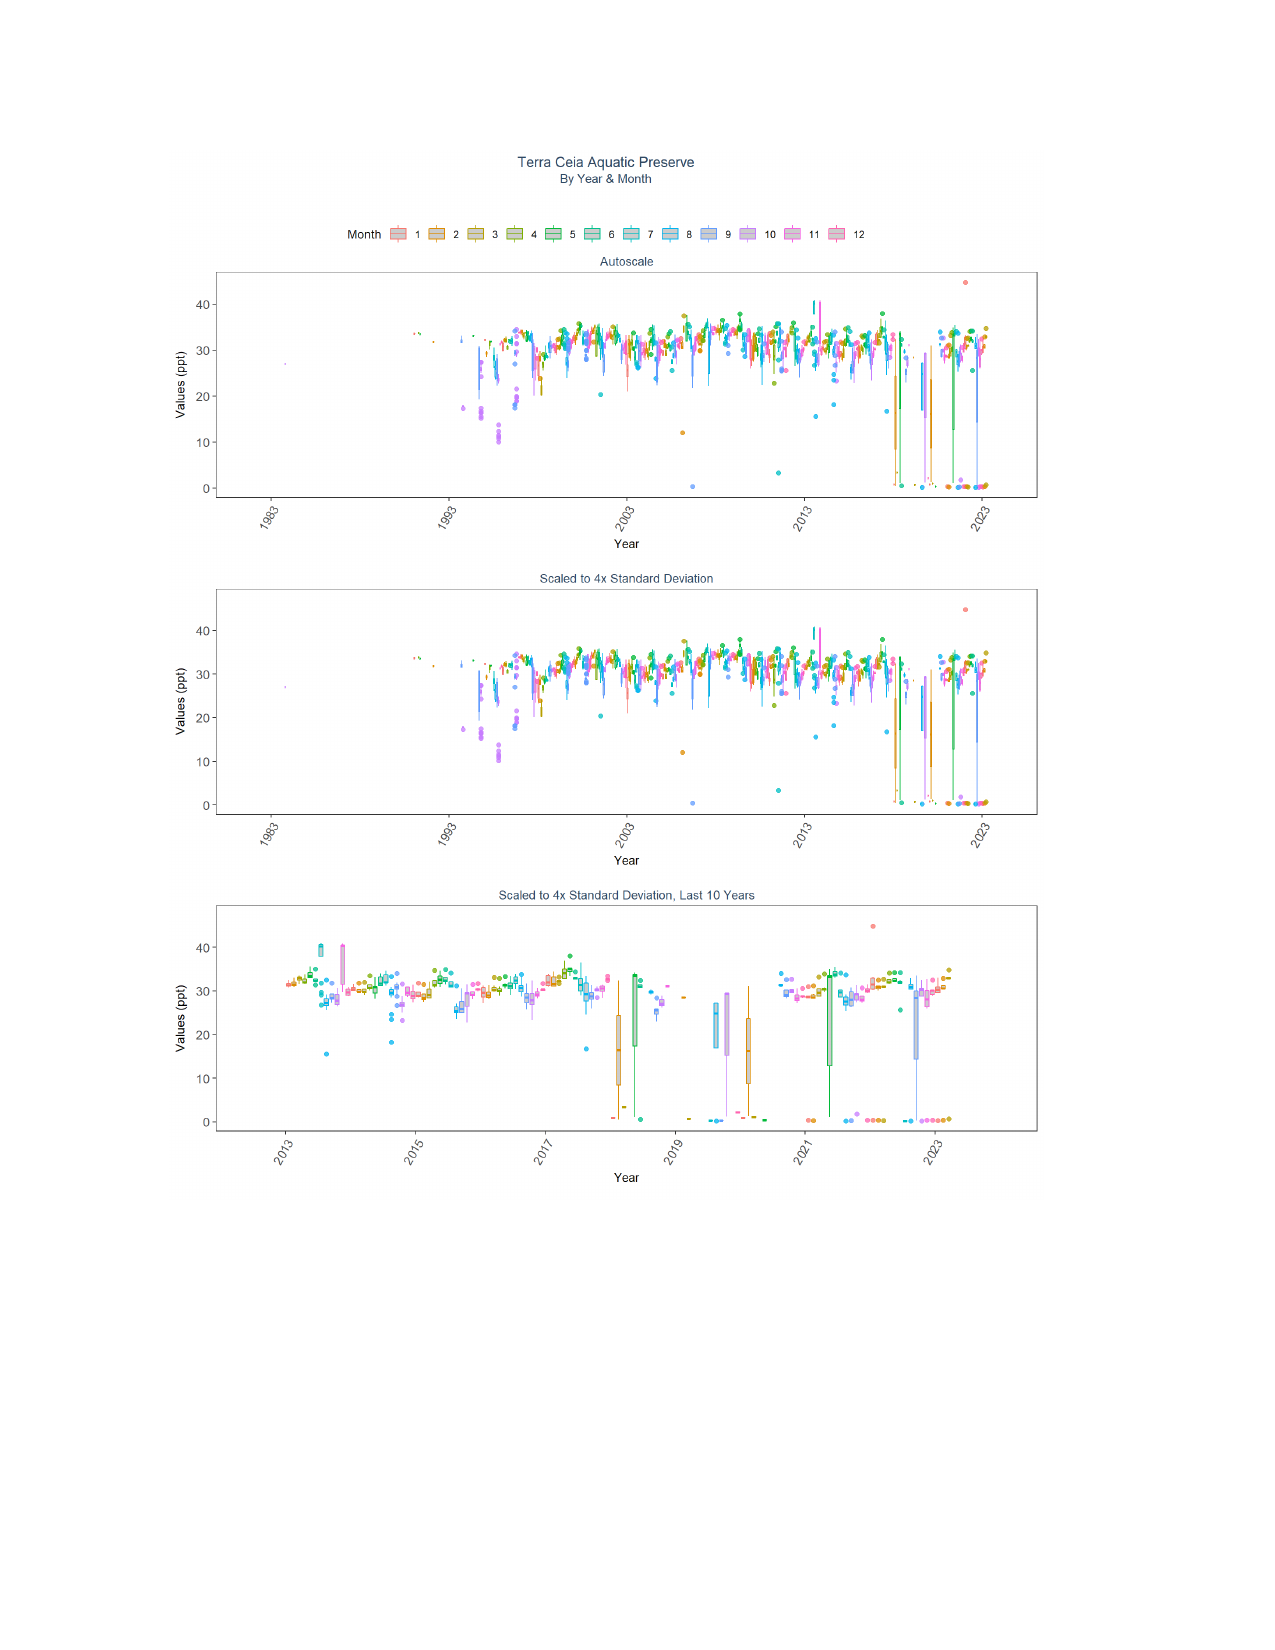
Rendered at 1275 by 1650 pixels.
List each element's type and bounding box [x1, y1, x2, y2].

picture [168, 150, 1044, 1200]
